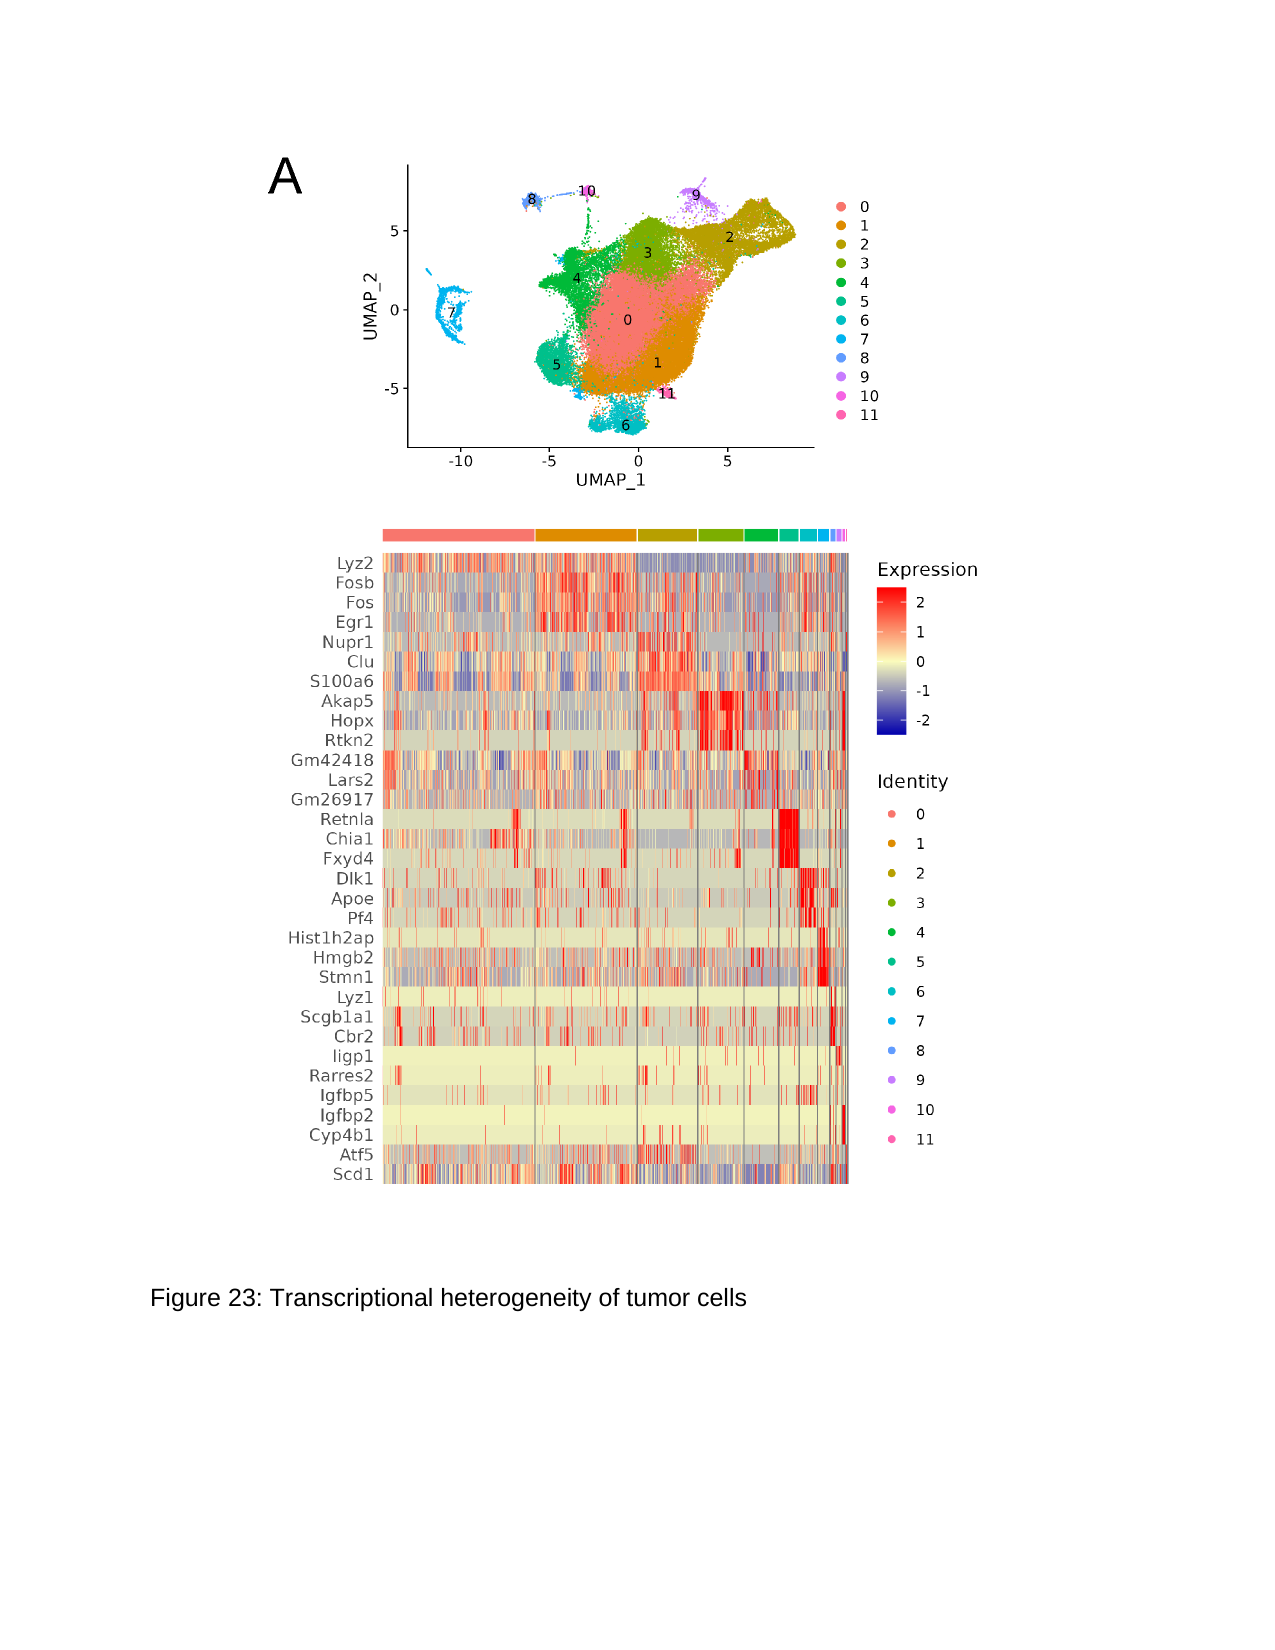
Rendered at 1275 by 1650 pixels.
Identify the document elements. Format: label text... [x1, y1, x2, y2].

picture [268, 150, 1007, 1229]
text Figure 23: Transcriptional heterogeneity of tumor cells [150, 1283, 1125, 1312]
